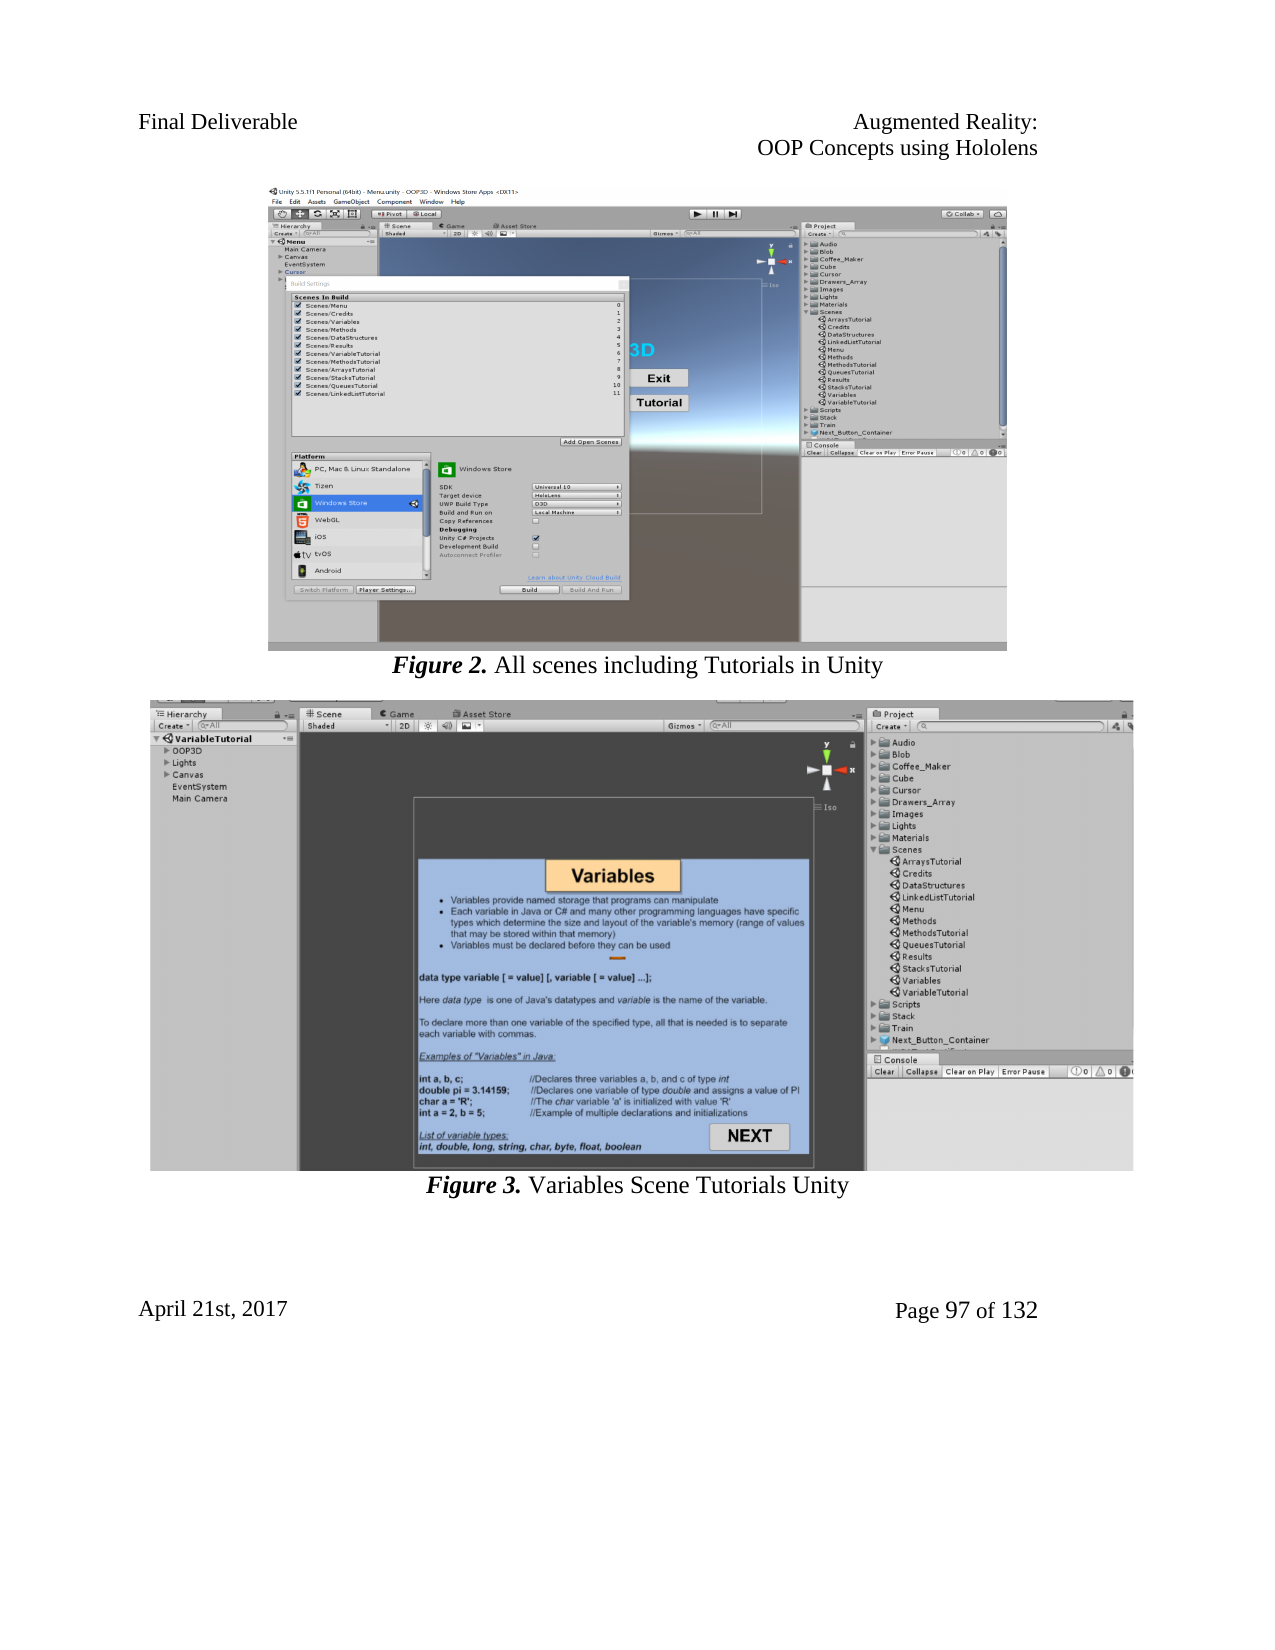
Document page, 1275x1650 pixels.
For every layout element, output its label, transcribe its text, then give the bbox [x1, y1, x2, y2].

picture [268, 187, 1007, 651]
text Figure 3. Variables Scene Tutorials Unity [150, 1171, 1125, 1199]
text Figure 2. All scenes including Tutorials in Unity [150, 651, 1125, 679]
picture [150, 700, 1134, 1171]
